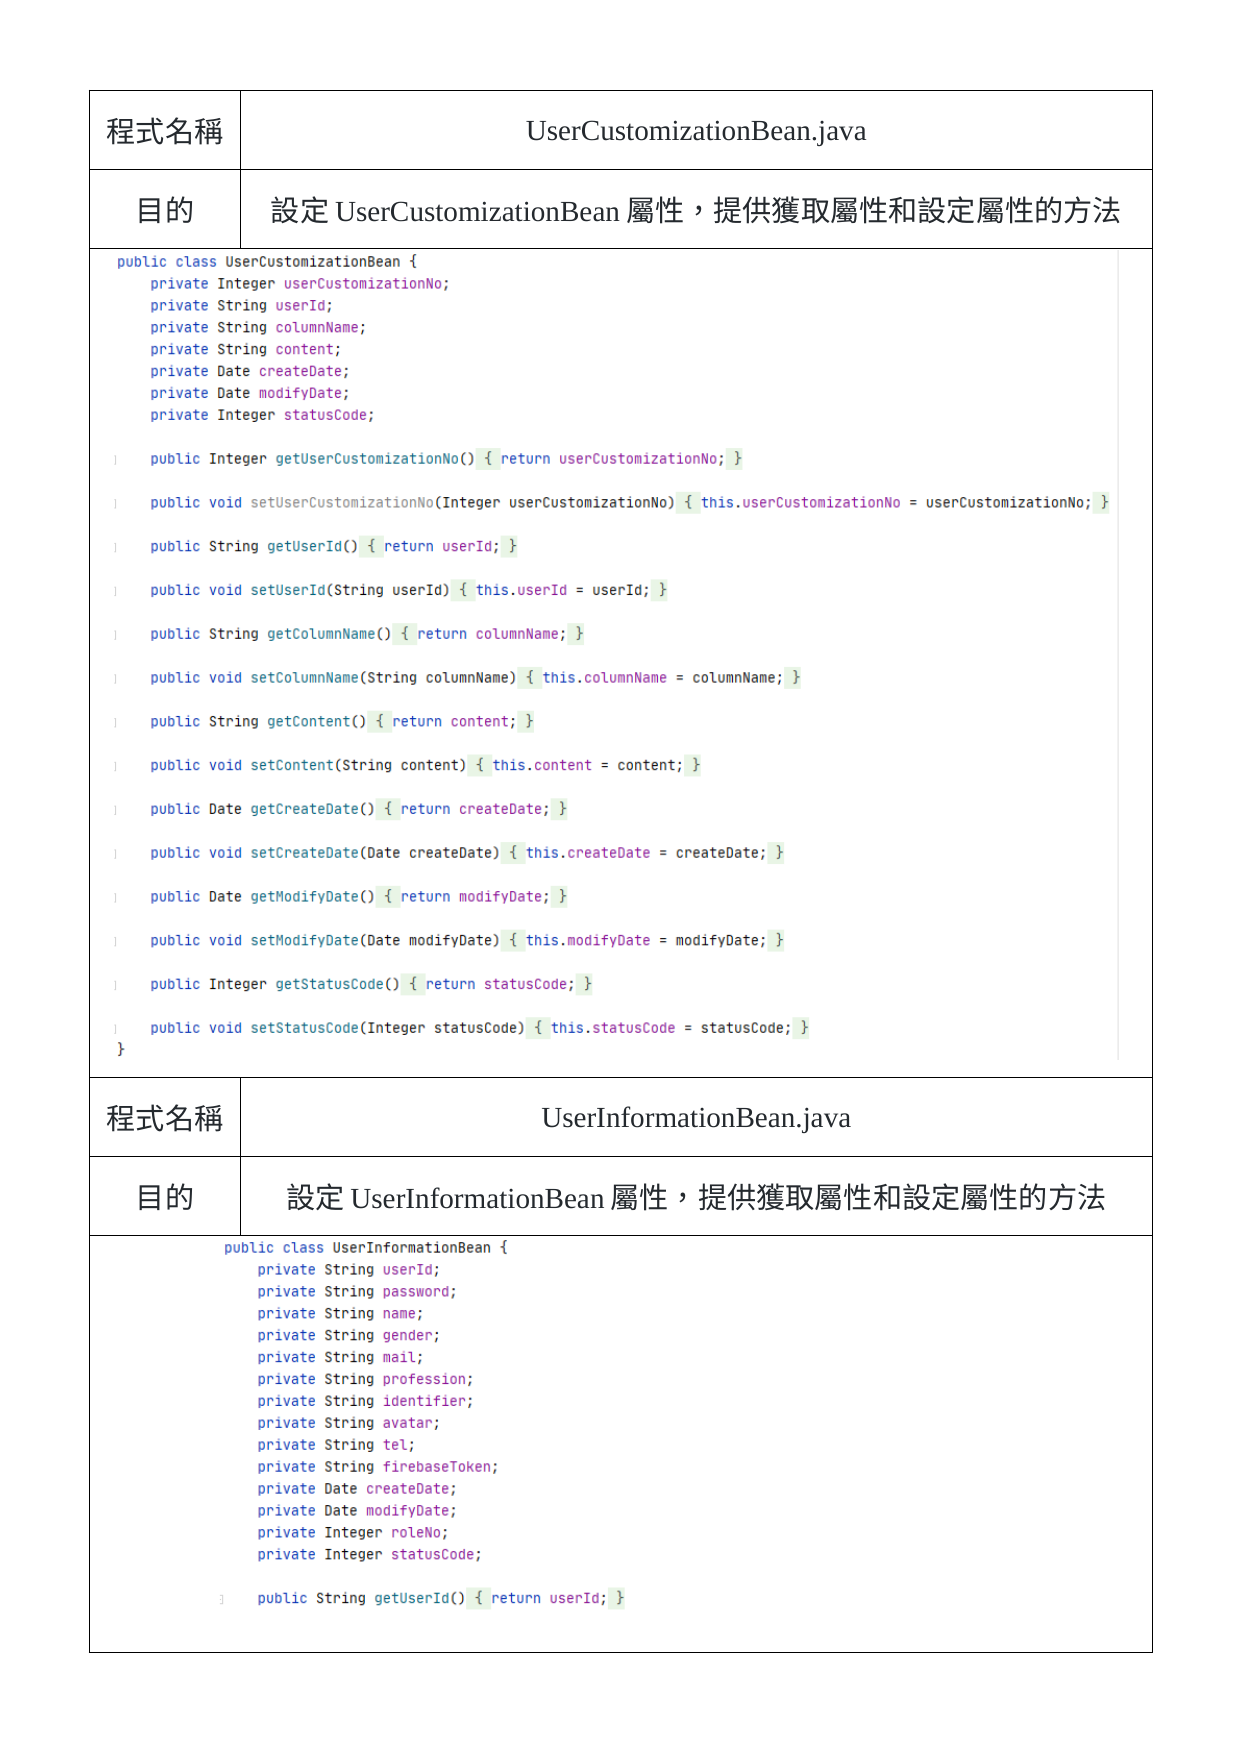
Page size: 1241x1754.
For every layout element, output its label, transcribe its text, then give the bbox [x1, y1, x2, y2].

table_cell 目的 [90, 1157, 240, 1235]
table_cell UserInformationBean.java [241, 1078, 1152, 1156]
table_cell 程式名稱 [90, 1078, 240, 1156]
picture [219, 1237, 1022, 1615]
table_cell 設定UserInformationBean屬性，提供獲取屬性和設定屬性的方法 [241, 1157, 1152, 1235]
table_cell UserCustomizationBean.java [241, 91, 1152, 169]
table_cell [90, 249, 1152, 1077]
table_cell [90, 1236, 1152, 1652]
picture [114, 250, 1127, 1060]
table_cell 程式名稱 [90, 91, 240, 169]
table_cell 目的 [90, 170, 240, 248]
table_cell 設定UserCustomizationBean屬性，提供獲取屬性和設定屬性的方法 [241, 170, 1152, 248]
